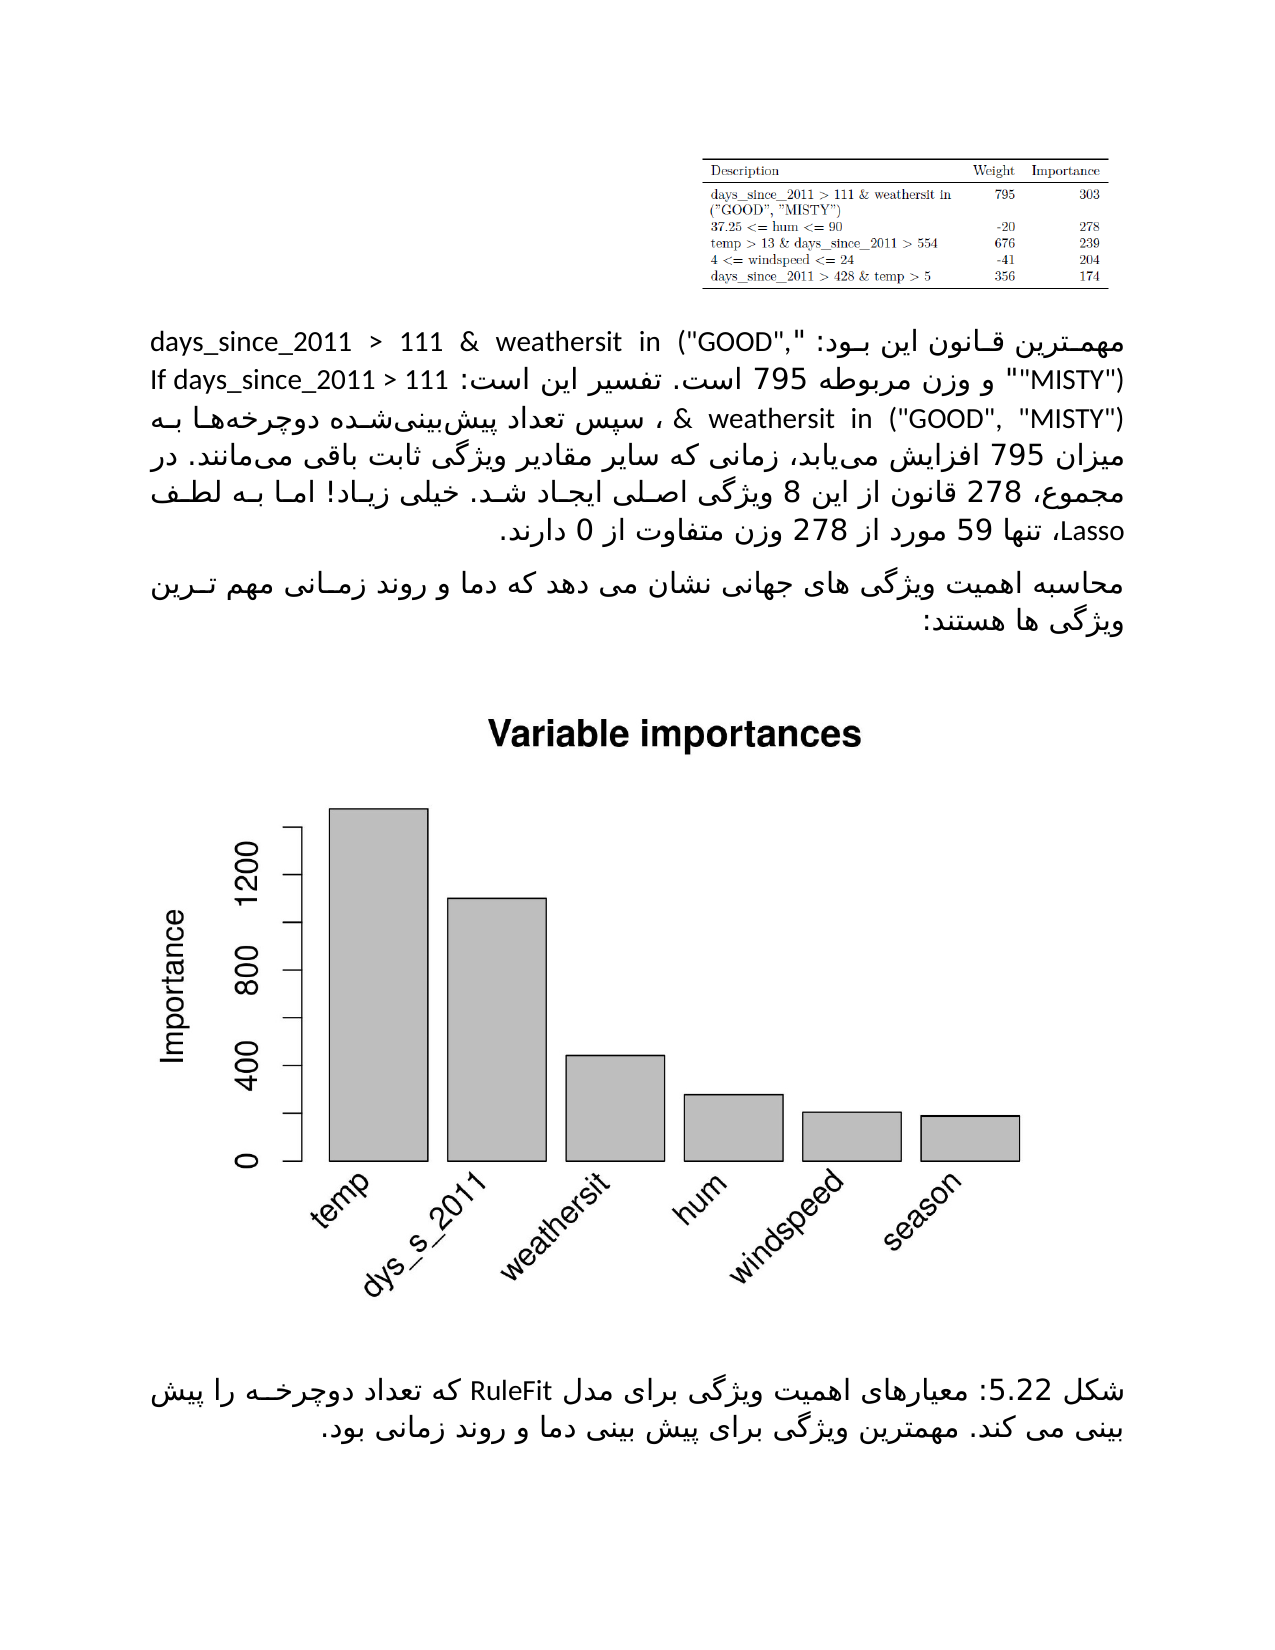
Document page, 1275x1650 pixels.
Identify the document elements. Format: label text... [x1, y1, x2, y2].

text مهمترین قانون این بود: "days_since_2011 > 111 & weathersit in ("GOOD", "MISTY")" و وزن مربوطه 795 است. تفسیر این است: If days_since_2011 > 111 & weathersit in ("GOOD", "MISTY") ، سپس تعداد پیش‌بینی‌شده دوچرخه‌ها به میزان 795 افزایش می‌یابد، زمانی که سایر مقادیر ویژگی ثابت باقی می‌مانند. در مجموع، 278 قانون از این 8 ویژگی اصلی ایجاد شد. خیلی زیاد! اما به لطف Lasso، تنها 59 مورد از 278 وزن متفاوت از 0 دارند. [150, 323, 1125, 547]
picture [691, 150, 1125, 305]
text شکل 5.22: معیارهای اهمیت ویژگی برای مدل RuleFit که تعداد دوچرخه را پیش بینی می کند. مهمترین ویژگی برای پیش بینی دما و روند زمانی بود. [150, 1372, 1125, 1444]
picture [150, 656, 1125, 1354]
text محاسبه اهمیت ویژگی های جهانی نشان می دهد که دما و روند زمانی مهم ترین ویژگی ها هستند: [150, 567, 1125, 637]
